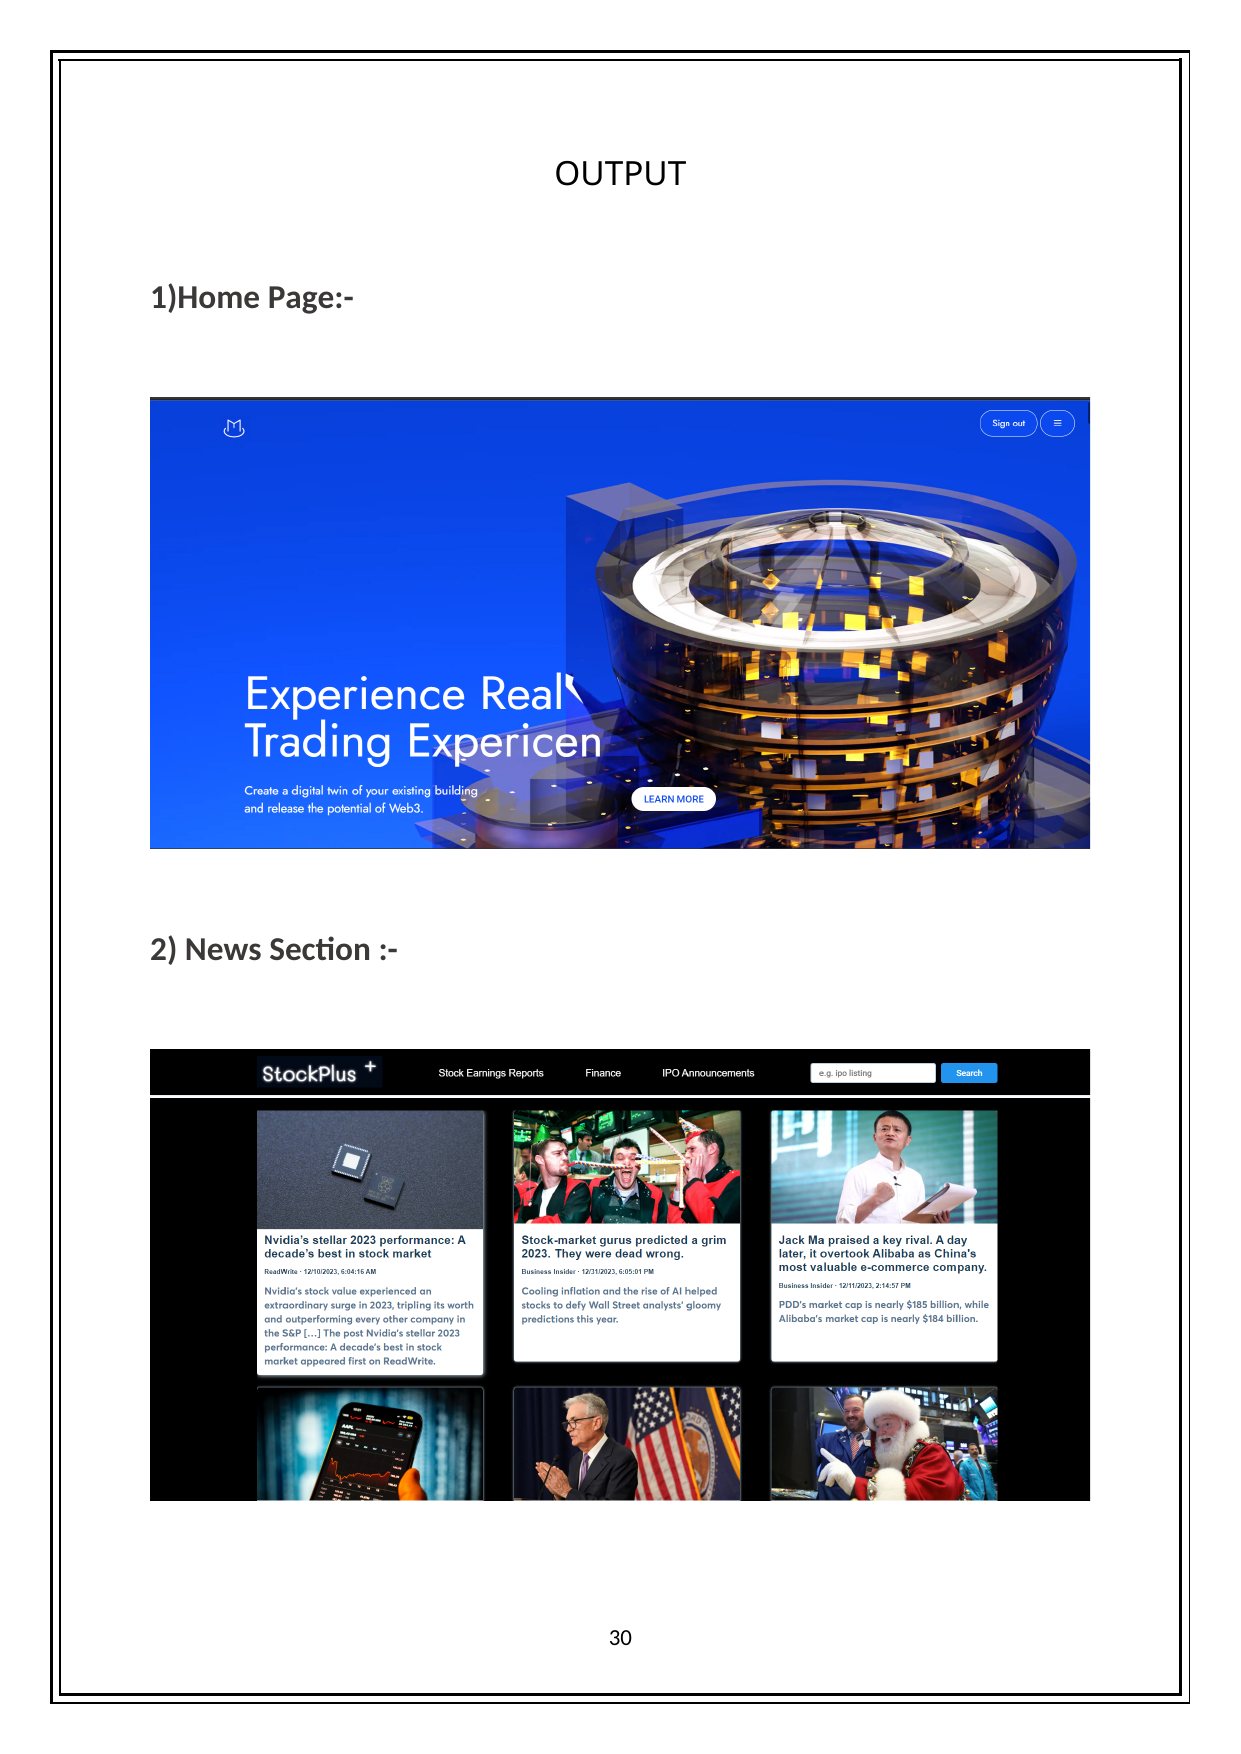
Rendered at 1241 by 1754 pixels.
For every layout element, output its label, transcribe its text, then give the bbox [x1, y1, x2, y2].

text OUTPUT [150, 150, 1090, 195]
text 2) News Section :- [150, 928, 1090, 969]
picture [150, 1049, 1091, 1501]
text 1)Home Page:- [150, 276, 1090, 317]
picture [150, 397, 1091, 849]
